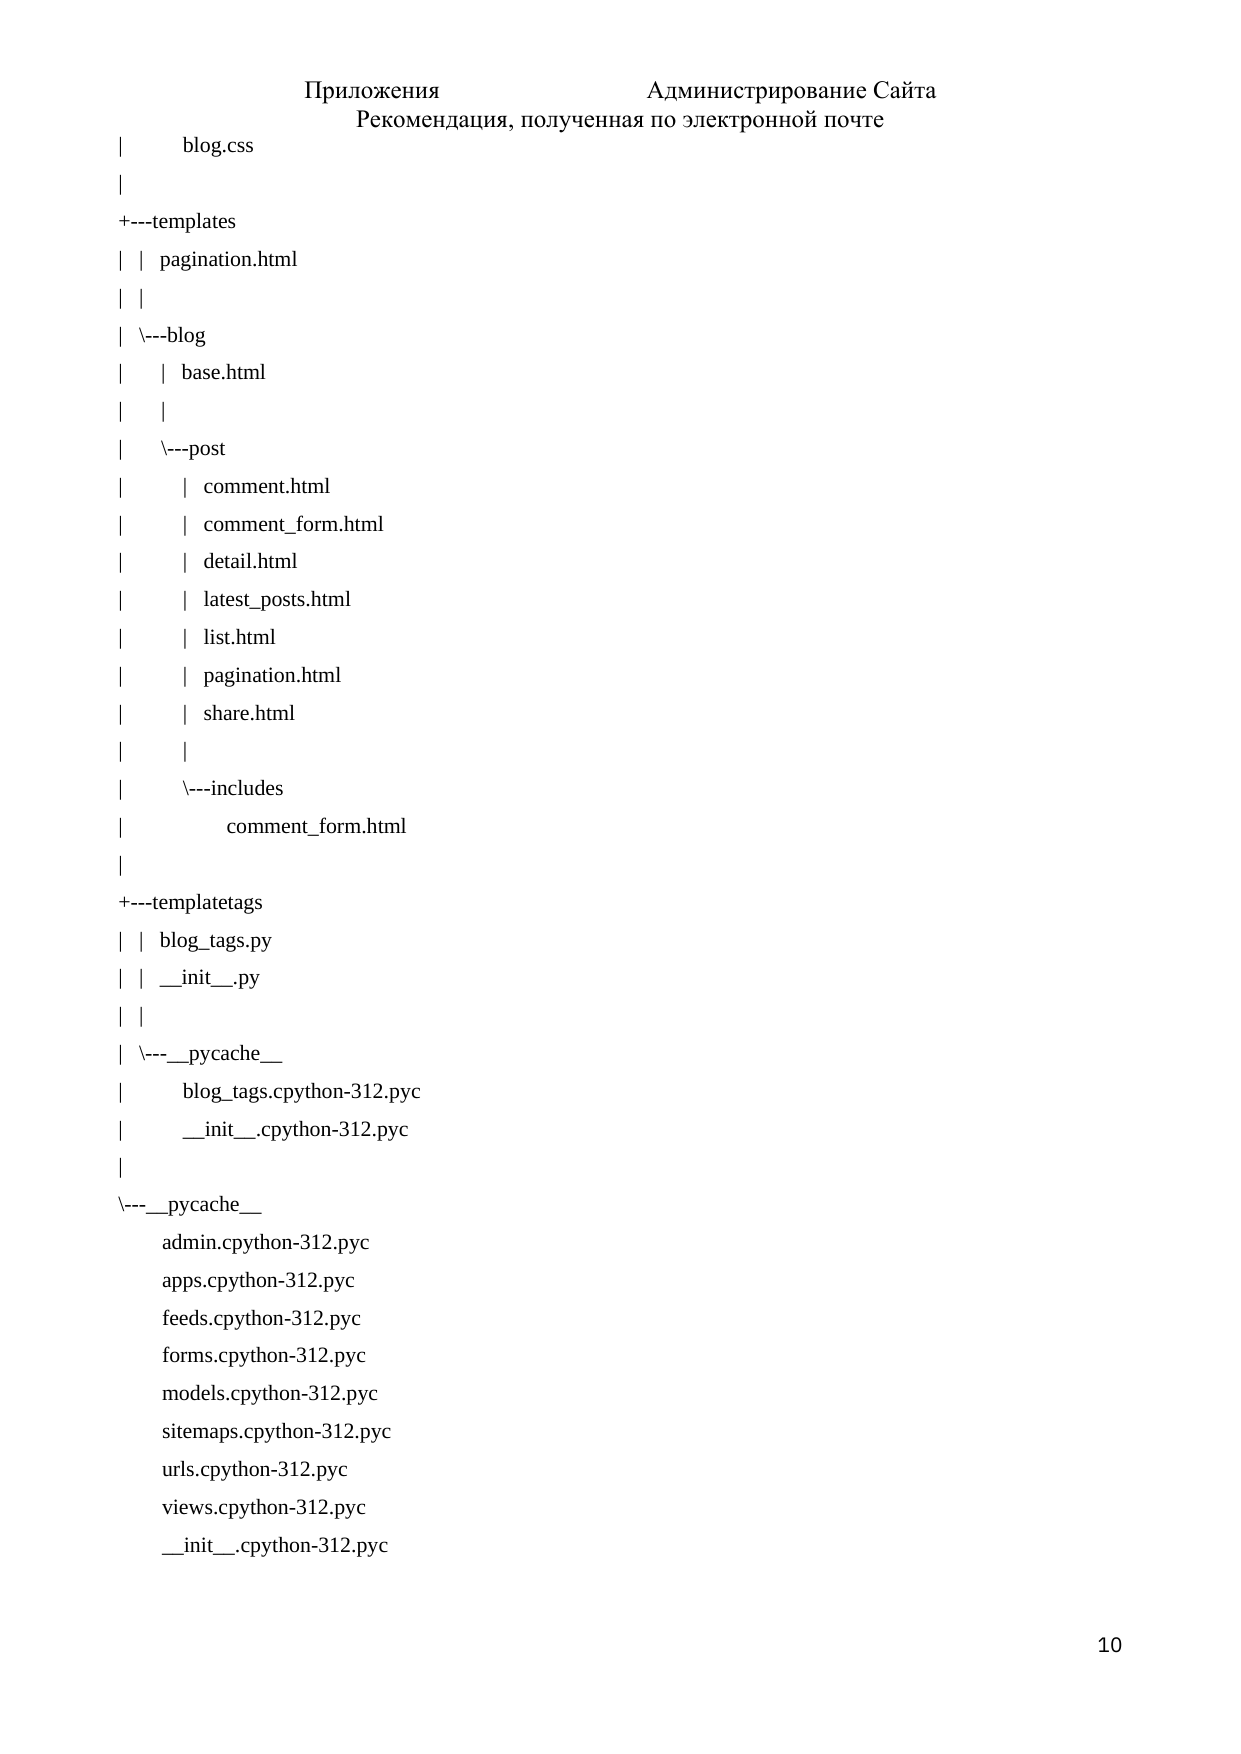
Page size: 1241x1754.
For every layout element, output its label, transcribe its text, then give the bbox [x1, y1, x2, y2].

text | | [118, 737, 1122, 763]
text | | blog_tags.py [118, 927, 1122, 952]
text +---templates [118, 208, 1122, 233]
text | blog_tags.cpython-312.pyc [118, 1078, 1122, 1103]
text admin.cpython-312.pyc [118, 1229, 1122, 1254]
text apps.cpython-312.pyc [118, 1267, 1122, 1292]
text | | [118, 397, 1122, 422]
text | | base.html [118, 359, 1122, 384]
text sitemaps.cpython-312.pyc [118, 1418, 1122, 1443]
text | [118, 851, 1122, 876]
text | \---post [118, 435, 1122, 460]
text | comment_form.html [118, 813, 1122, 838]
text | | [118, 1002, 1122, 1027]
text | \---includes [118, 775, 1122, 801]
text forms.cpython-312.pyc [118, 1342, 1122, 1368]
text | [118, 1153, 1122, 1179]
text | __init__.cpython-312.pyc [118, 1116, 1122, 1141]
text __init__.cpython-312.pyc [118, 1532, 1122, 1557]
text | | comment_form.html [118, 511, 1122, 536]
text | | latest_posts.html [118, 586, 1122, 611]
text | | pagination.html [118, 246, 1122, 271]
text | | detail.html [118, 548, 1122, 574]
text | \---blog [118, 322, 1122, 347]
text | | __init__.py [118, 964, 1122, 989]
text models.cpython-312.pyc [118, 1380, 1122, 1406]
text | | [118, 284, 1122, 309]
text feeds.cpython-312.pyc [118, 1305, 1122, 1330]
text \---__pycache__ [118, 1191, 1122, 1216]
text | | list.html [118, 624, 1122, 649]
text +---templatetags [118, 889, 1122, 914]
text views.cpython-312.pyc [118, 1494, 1122, 1519]
text | blog.css [118, 132, 1122, 158]
text | \---__pycache__ [118, 1040, 1122, 1065]
text | | pagination.html [118, 662, 1122, 687]
text | | share.html [118, 700, 1122, 725]
text | | comment.html [118, 473, 1122, 498]
text | [118, 170, 1122, 196]
text urls.cpython-312.pyc [118, 1456, 1122, 1481]
